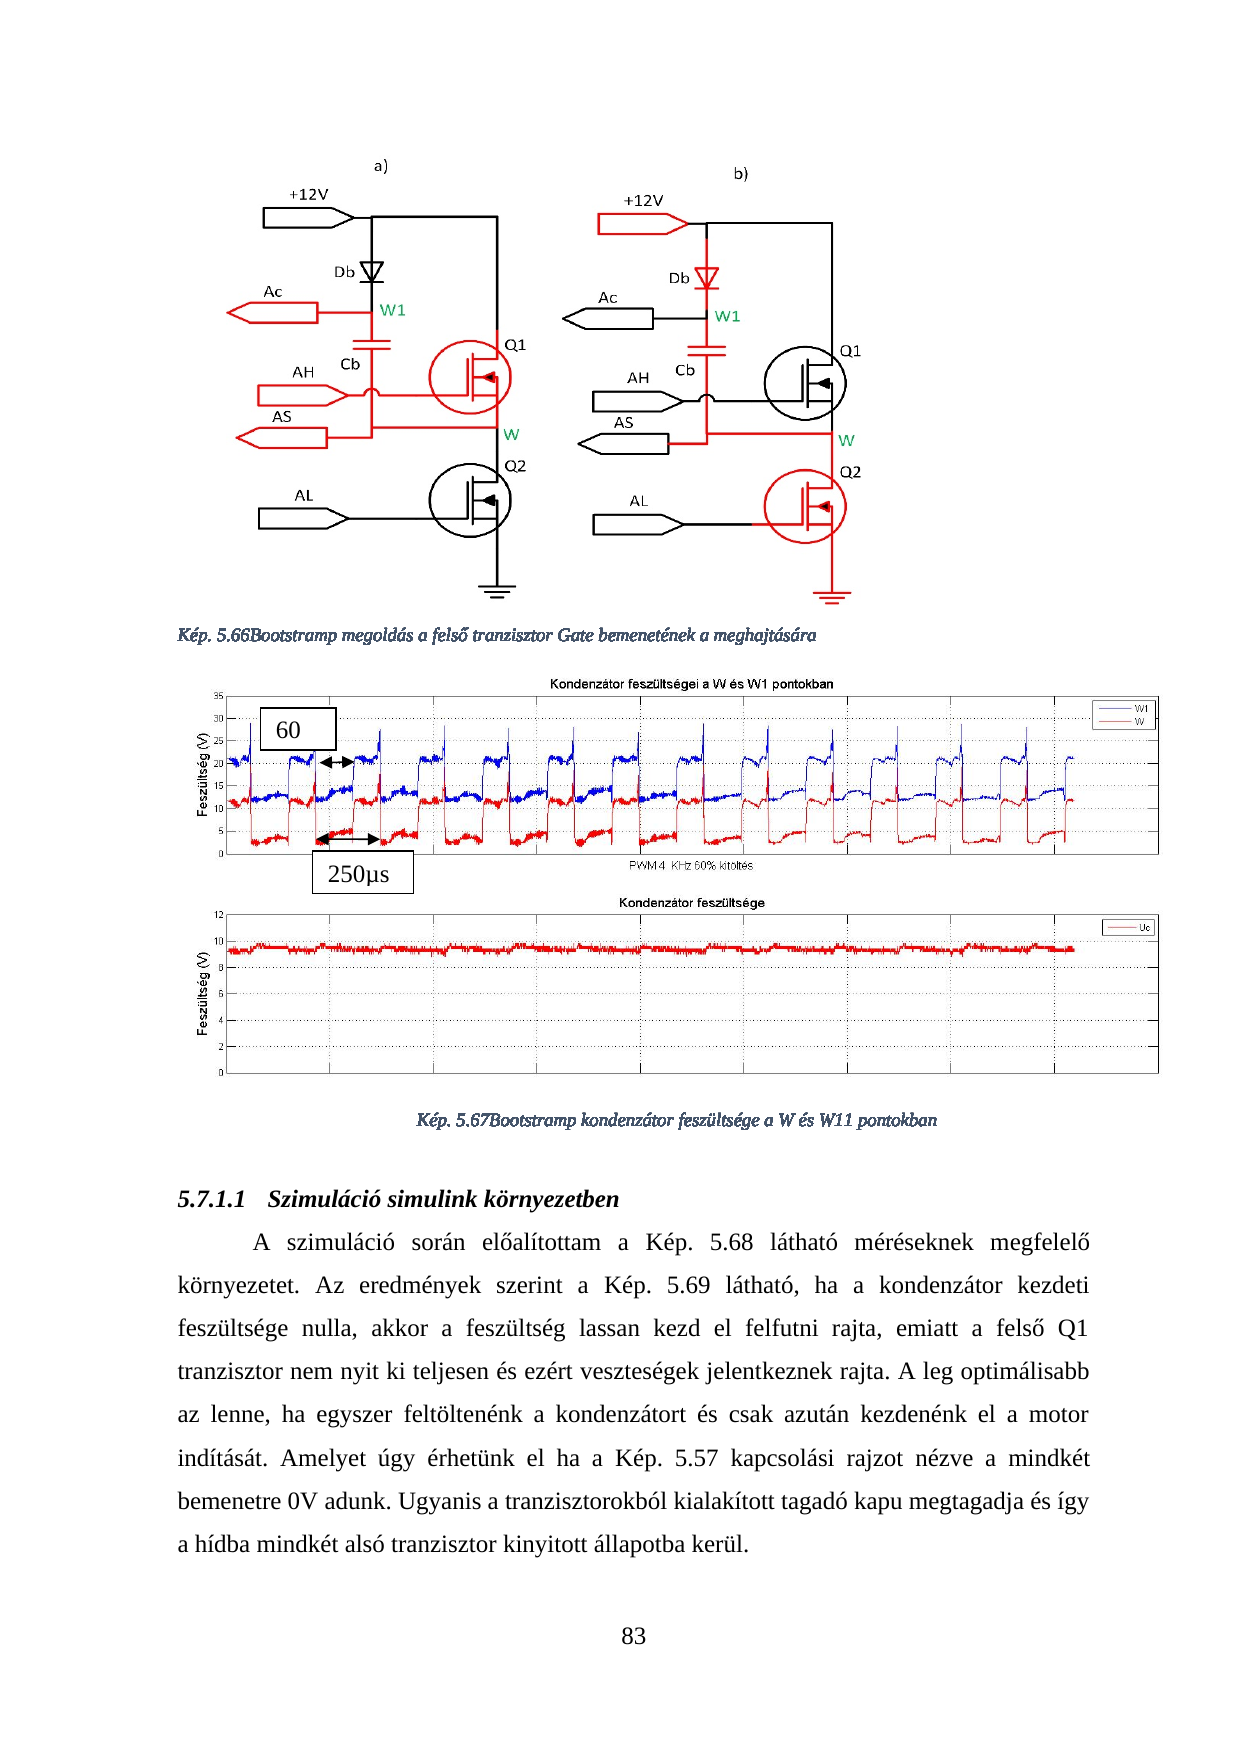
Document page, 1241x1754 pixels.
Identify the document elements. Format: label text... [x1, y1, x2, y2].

text A szimuláció során előalítottam a Kép. 5.58 látható méréseknek megfelelő környezetet. Az eredmények szerint a Kép. 5.59 látható, ha a kondenzátor kezdeti feszültsége nulla, akkor a feszültség lassan kezd el felfutni rajta, emiatt a felső Q1 tranzisztor nem nyit ki teljesen és ezért veszteségek jelentkeznek rajta. A leg optimálisabb az lenne, ha egyszer feltöltenénk a kondenzátort és csak azután kezdenénk el a motor indítását. Amelyet úgy érhetünk el ha a Kép. 5.47 kapcsolási rajzot nézve a mindkét bemenetre 0V adunk. Ugyanis a tranzisztorokból kialakított tagadó kapu megtagadja és így a hídba mindkét alsó tranzisztor kinyitott állapotba kerül. [177, 1227, 1090, 1558]
picture [226, 149, 877, 605]
picture [177, 661, 1178, 1097]
subtitle Szimuláció simulink környezetben [177, 1184, 1090, 1213]
